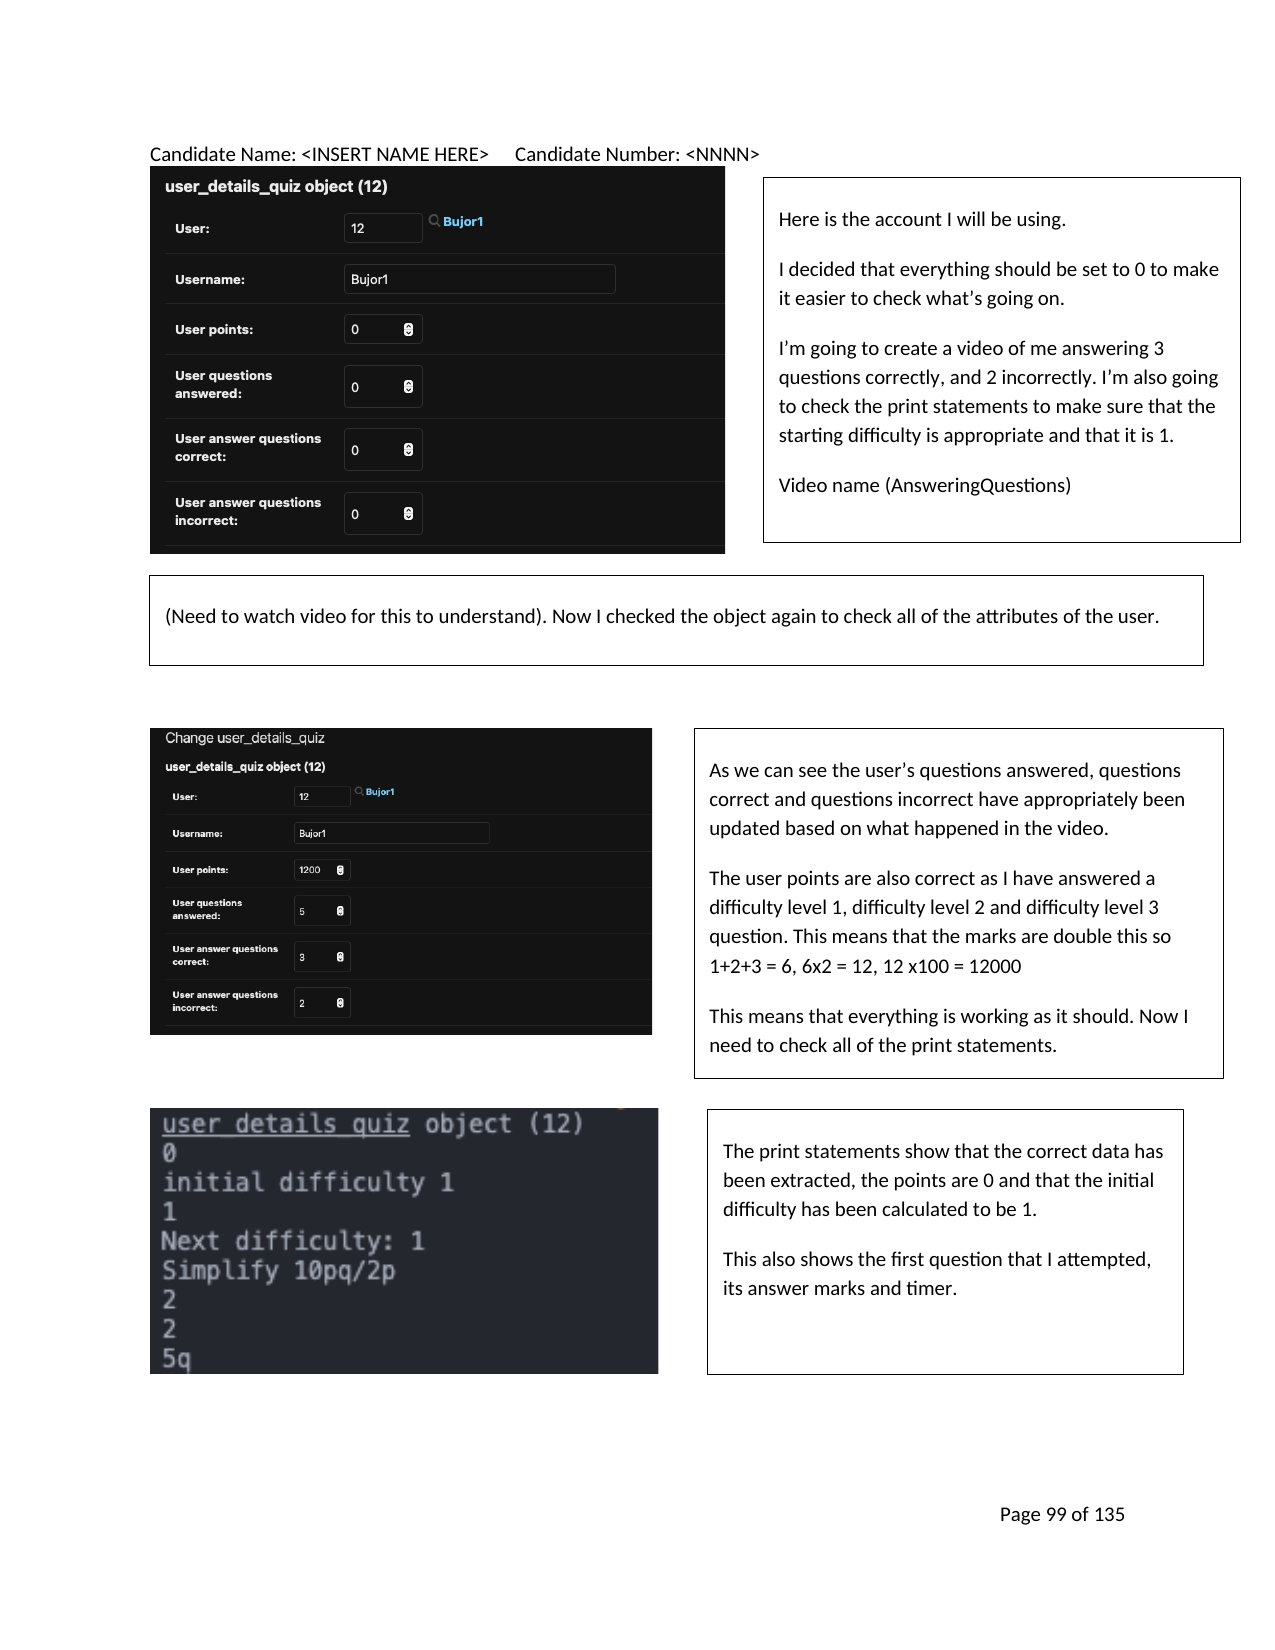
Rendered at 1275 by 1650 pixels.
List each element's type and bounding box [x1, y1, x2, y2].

picture [150, 728, 653, 1035]
picture [150, 1108, 659, 1374]
picture [150, 166, 726, 554]
